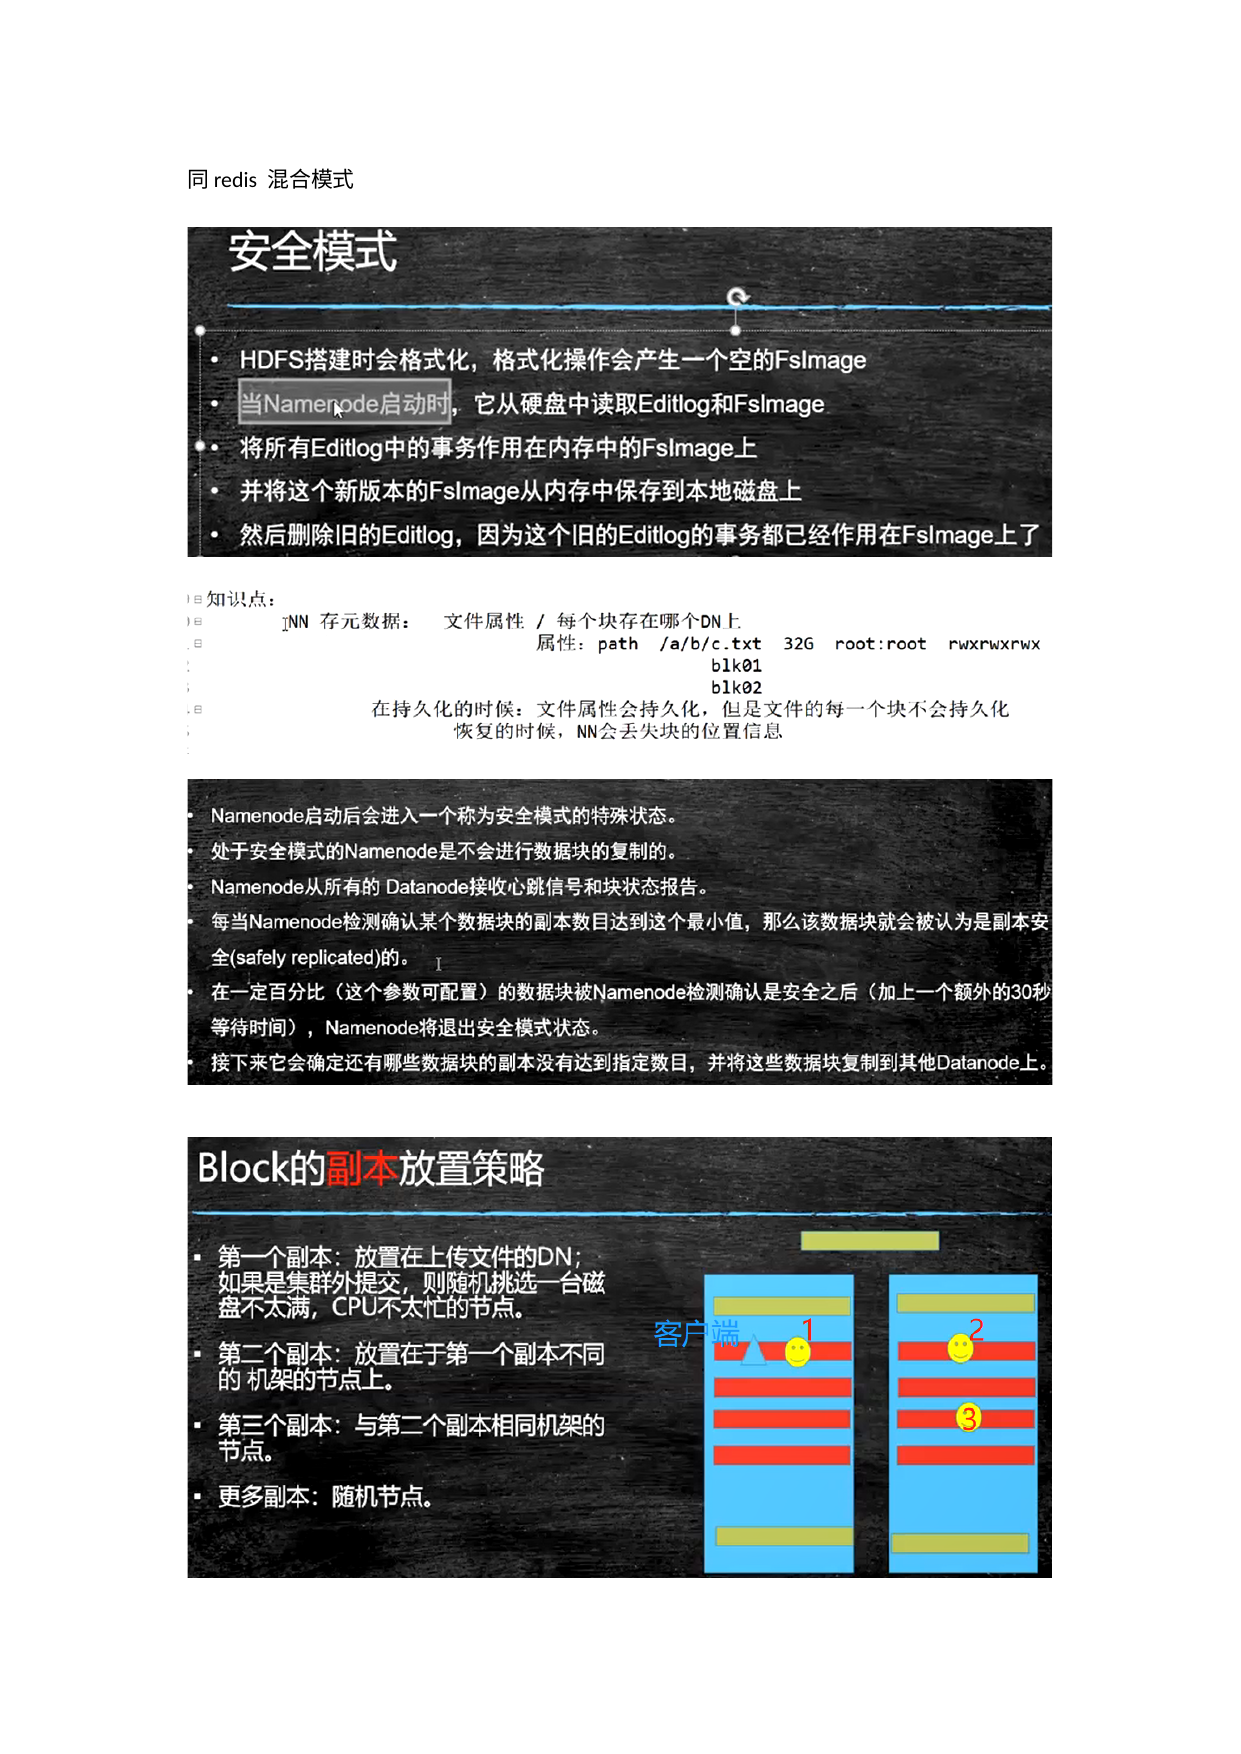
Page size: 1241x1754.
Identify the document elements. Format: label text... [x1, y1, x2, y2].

picture [187, 584, 1053, 754]
text 同redis 混合模式 [187, 162, 1053, 194]
picture [187, 779, 1053, 1085]
picture [187, 1137, 1052, 1578]
picture [187, 227, 1053, 557]
